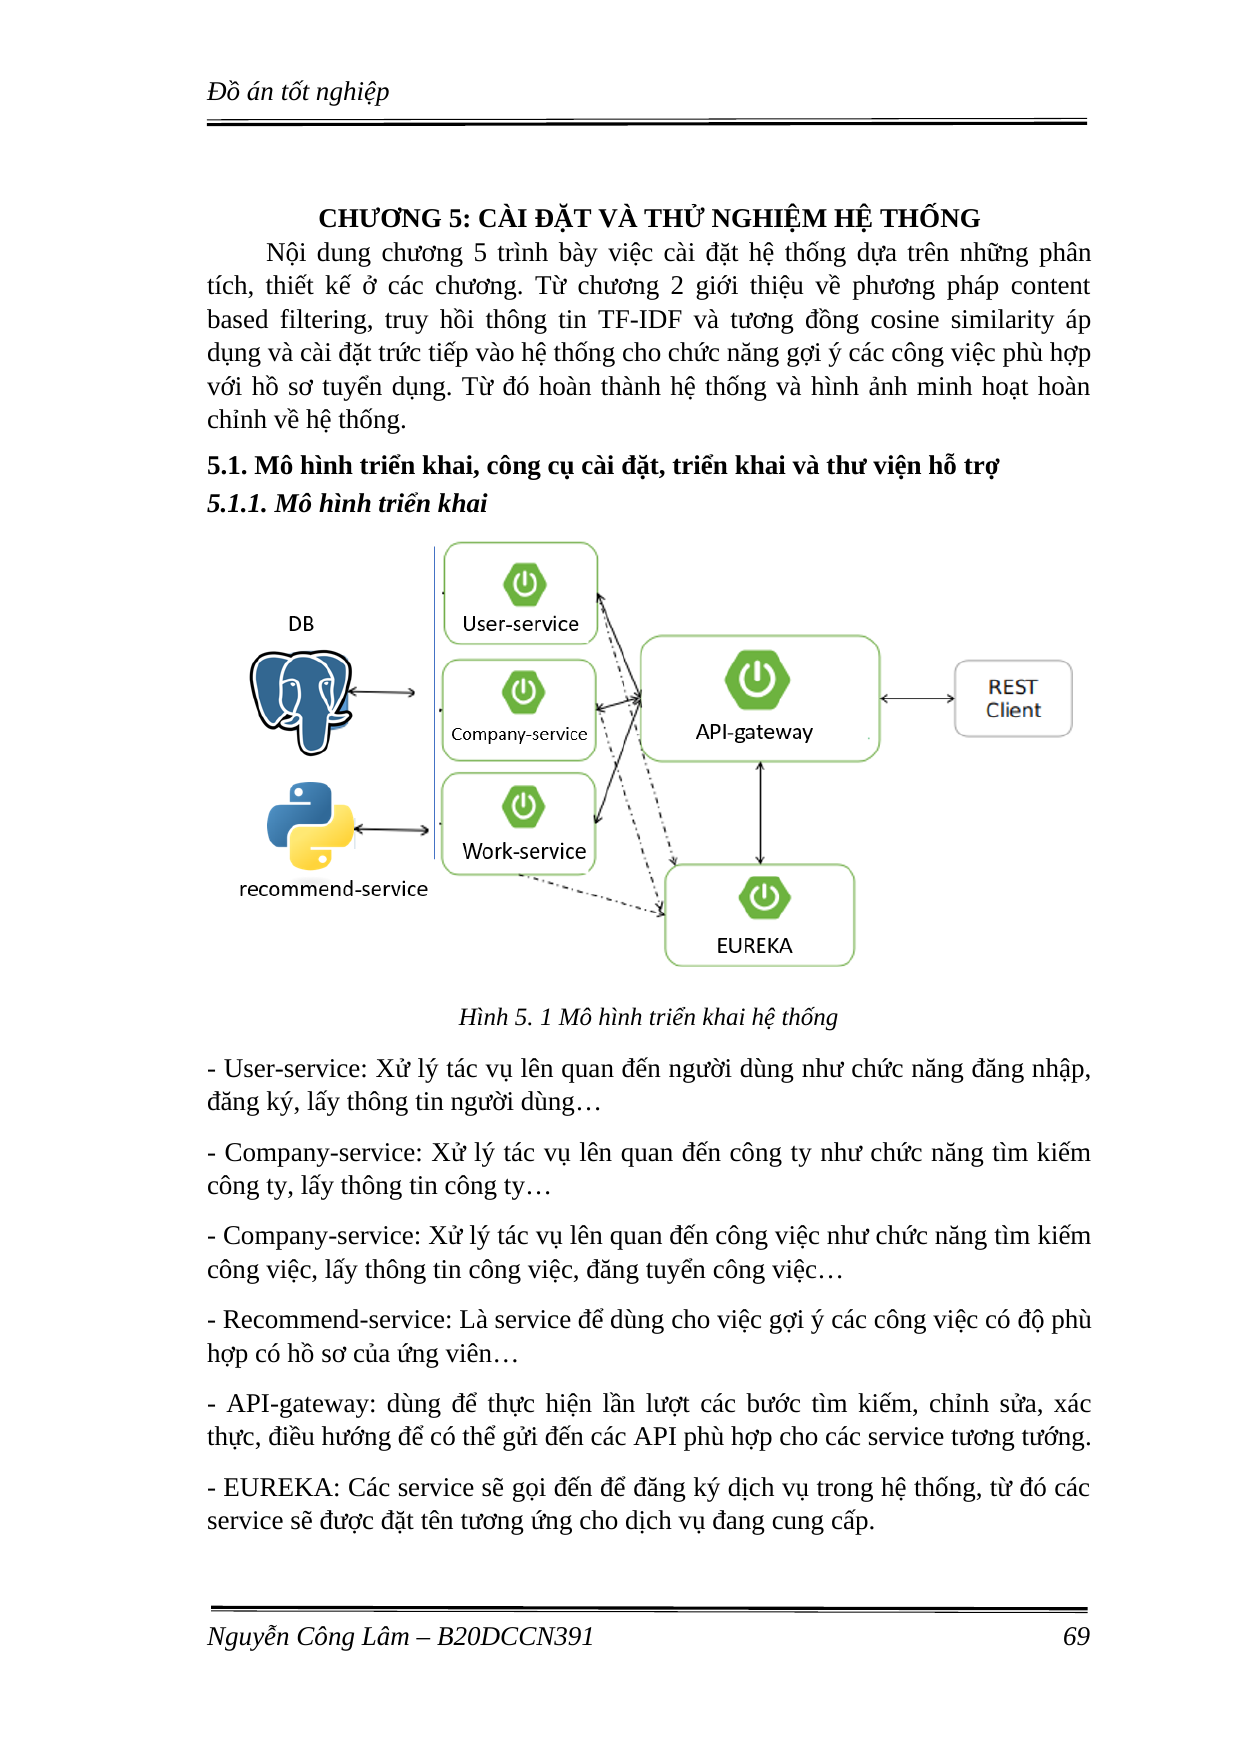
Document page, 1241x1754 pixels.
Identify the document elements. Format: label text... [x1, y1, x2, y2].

subtitle CHƯƠNG 5: CÀI ĐẶT VÀ THỬ NGHIỆM HỆ THỐNG [207, 202, 1092, 233]
text Hình 5. 1 Mô hình triển khai hệ thống [207, 1002, 1092, 1031]
text - API-gateway: dùng để thực hiện lần lượt các bước tìm kiếm, chỉnh sửa, xác thực, điều hướng để có thể gửi đến các API phù hợp cho các service tương tướng. [207, 1387, 1092, 1452]
text - Recommend-service: Là service để dùng cho việc gợi ý các công việc có độ phù hợp có hồ sơ của ứng viên… [207, 1303, 1092, 1368]
subtitle 5.1. Mô hình triển khai, công cụ cài đặt, triển khai và thư viện hỗ trợ [207, 449, 1092, 481]
picture [206, 520, 1093, 984]
text Nội dung chương 5 trình bày việc cài đặt hệ thống dựa trên những phân tích, thiết kế ở các chương. Từ chương 2 giới thiệu về phương pháp content based filtering, truy hồi thông tin TF-IDF và tương đồng cosine similarity áp dụng và cài đặt trức tiếp vào hệ thống cho chức năng gợi ý các công việc phù hợp với hồ sơ tuyển dụng. Từ đó hoàn thành hệ thống và hình ảnh minh hoạt hoàn chỉnh về hệ thống. [207, 236, 1092, 434]
text - Company-service: Xử lý tác vụ lên quan đến công ty như chức năng tìm kiếm công ty, lấy thông tin công ty… [207, 1136, 1092, 1200]
text - Company-service: Xử lý tác vụ lên quan đến công việc như chức năng tìm kiếm công việc, lấy thông tin công việc, đăng tuyển công việc… [207, 1219, 1092, 1284]
text - EUREKA: Các service sẽ gọi đến để đăng ký dịch vụ trong hệ thống, từ đó các service sẽ được đặt tên tương ứng cho dịch vụ đang cung cấp. [207, 1471, 1092, 1535]
subtitle 5.1.1. Mô hình triển khai [207, 487, 1092, 518]
text - User-service: Xử lý tác vụ lên quan đến người dùng như chức năng đăng nhập, đăng ký, lấy thông tin người dùng… [207, 1052, 1092, 1117]
